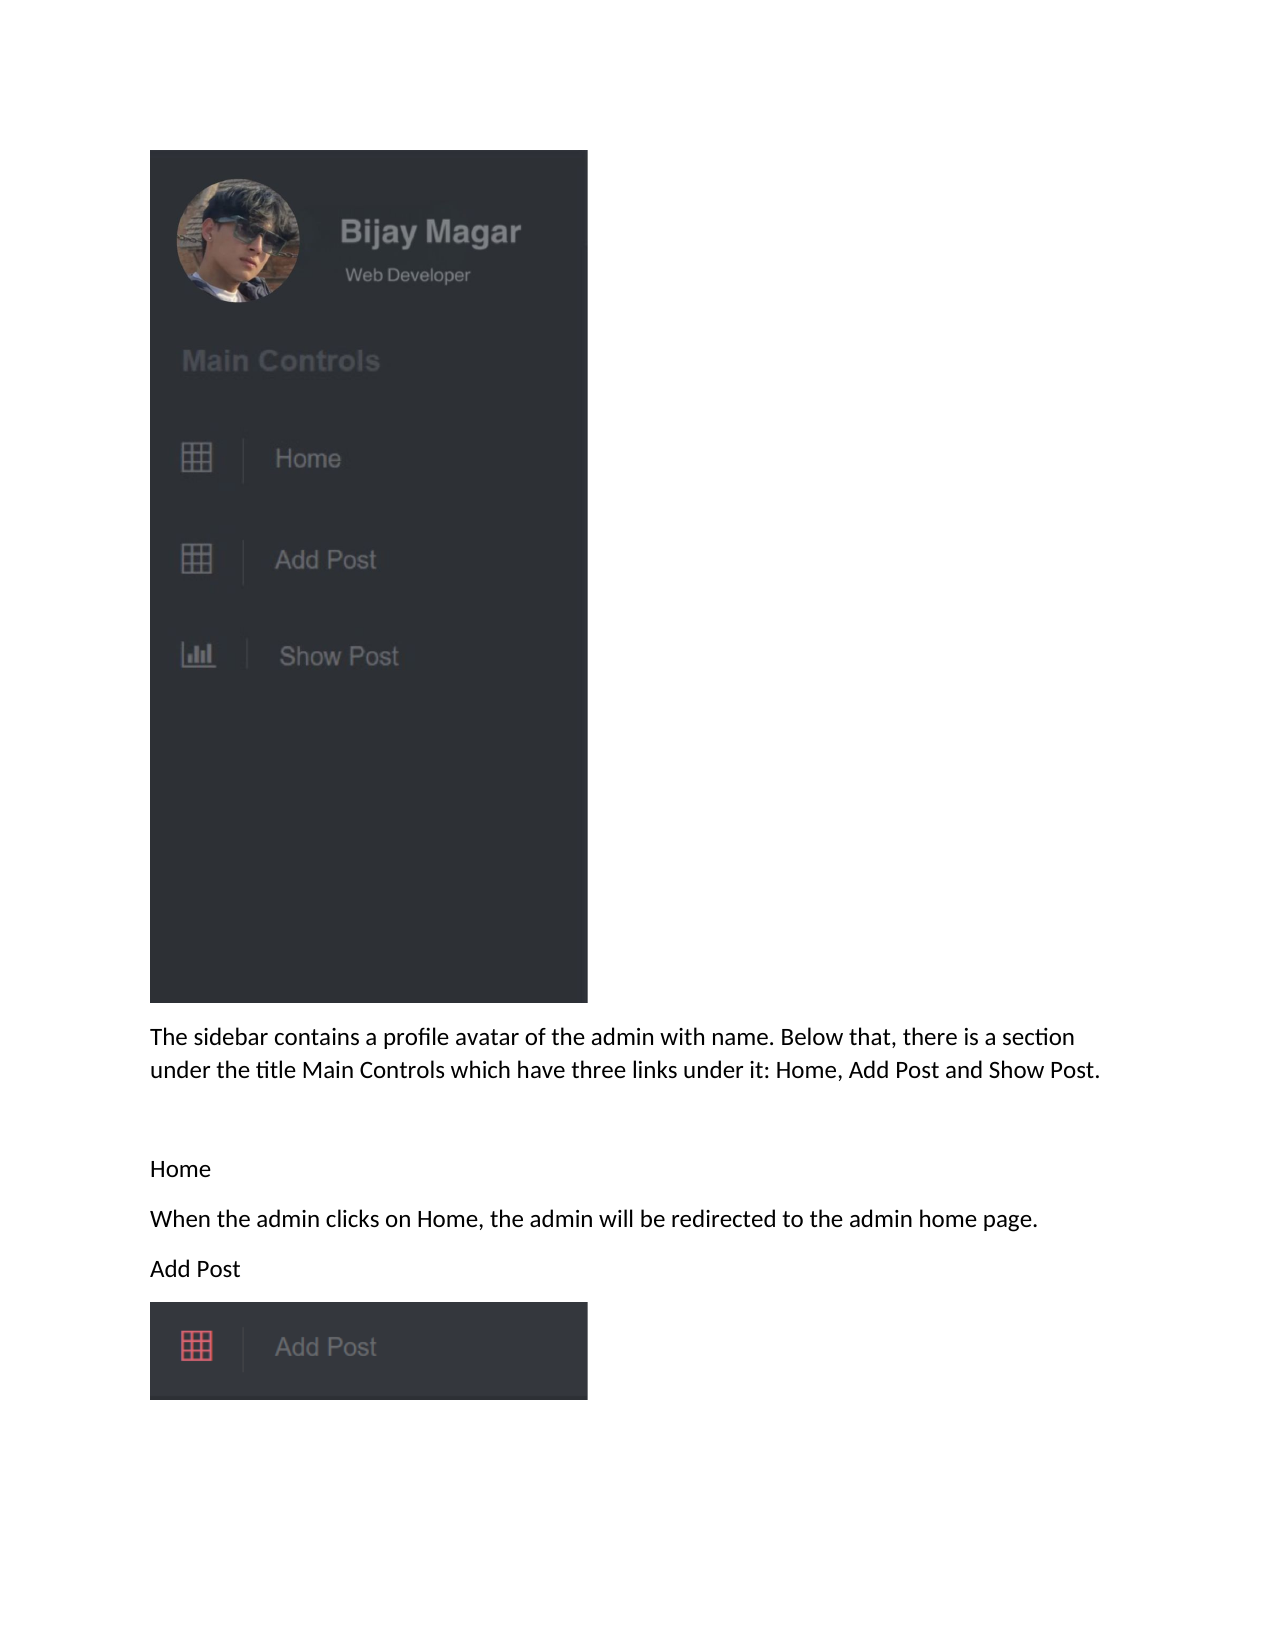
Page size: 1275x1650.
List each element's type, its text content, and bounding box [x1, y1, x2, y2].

picture [150, 1302, 588, 1400]
text The sidebar contains a profile avatar of the admin with name. Below that, there is a section under the title Main Controls which have three links under it: Home, Add Post and Show Post. [150, 1021, 1125, 1085]
text Home [150, 1153, 1125, 1184]
picture [150, 150, 588, 1003]
text Add Post [150, 1253, 1125, 1283]
text When the admin clicks on Home, the admin will be redirected to the admin home page. [150, 1203, 1125, 1234]
